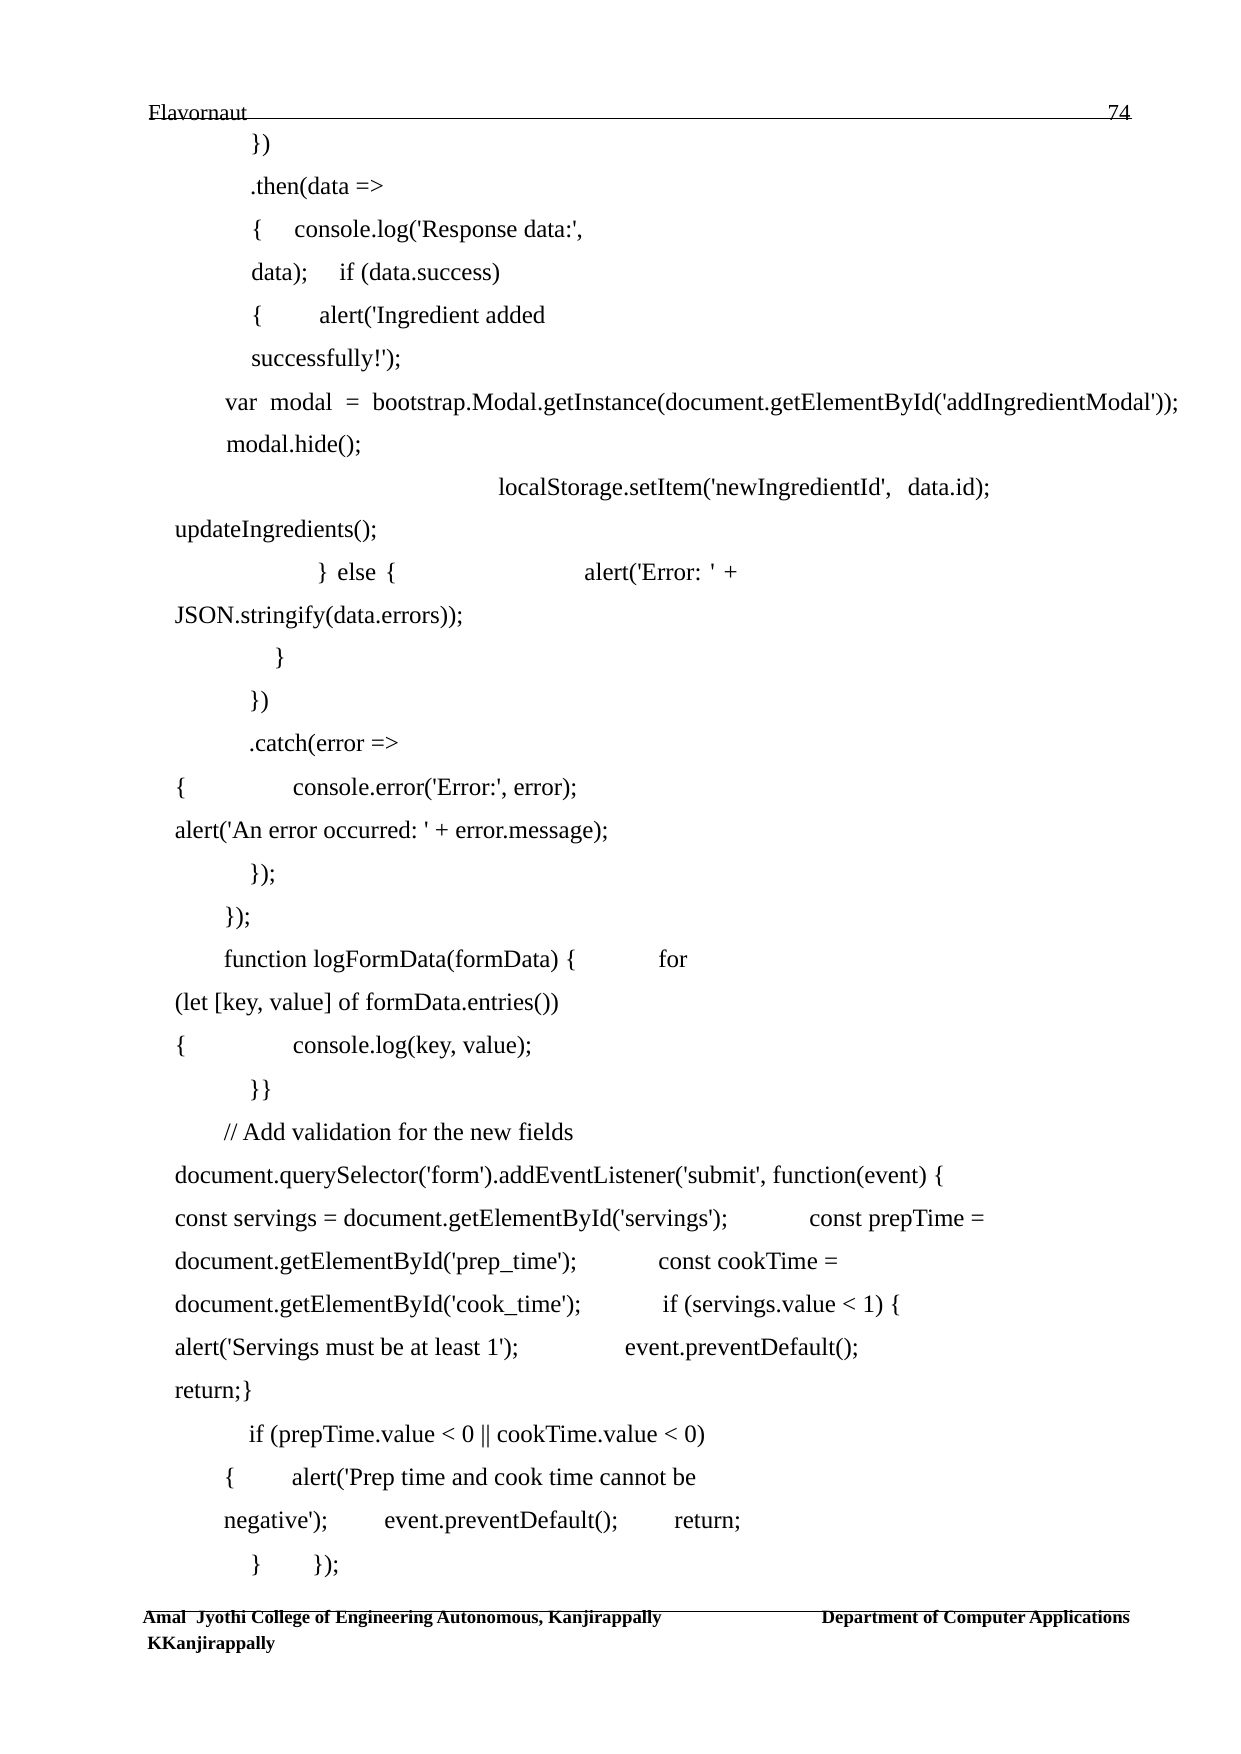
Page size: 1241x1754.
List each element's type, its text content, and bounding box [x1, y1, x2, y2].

text .catch(error => { console.error('Error:', error); alert('An error occurred: ' + error.message); [173, 728, 710, 843]
text } [173, 642, 1179, 671]
text }) [250, 128, 1179, 157]
text localStorage.setItem('newIngredientId', data.id); updateIngredients(); [173, 472, 991, 543]
text function logFormData(formData) { for (let [key, value] of formData.entries()) { console.log(key, value); [173, 944, 689, 1059]
text }); [173, 901, 1179, 930]
text } }); [225, 1549, 1179, 1577]
text var modal = bootstrap.Modal.getInstance(document.getElementById('addIngredientModal')); modal.hide(); [225, 387, 1179, 458]
text .then(data => { console.log('Response data:', data); if (data.success) { alert('Ingredient added successfully!'); [250, 171, 631, 372]
text }) [173, 685, 1179, 714]
text if (prepTime.value < 0 || cookTime.value < 0) { alert('Prep time and cook time cannot be negative'); event.preventDefault(); return; [173, 1419, 789, 1534]
text } else { alert('Error: ' + JSON.stringify(data.errors)); [173, 557, 742, 628]
text }} [173, 1074, 1179, 1103]
text }); [173, 858, 1179, 887]
text // Add validation for the new fields document.querySelector('form').addEventListener('submit', function(event) { const servings = document.getElementById('servings'); const prepTime = document.getElementById('prep_time'); const cookTime = document.getElementById('cook_time'); if (servings.value < 1) { alert('Servings must be at least 1'); event.preventDefault(); return;} [173, 1117, 995, 1404]
